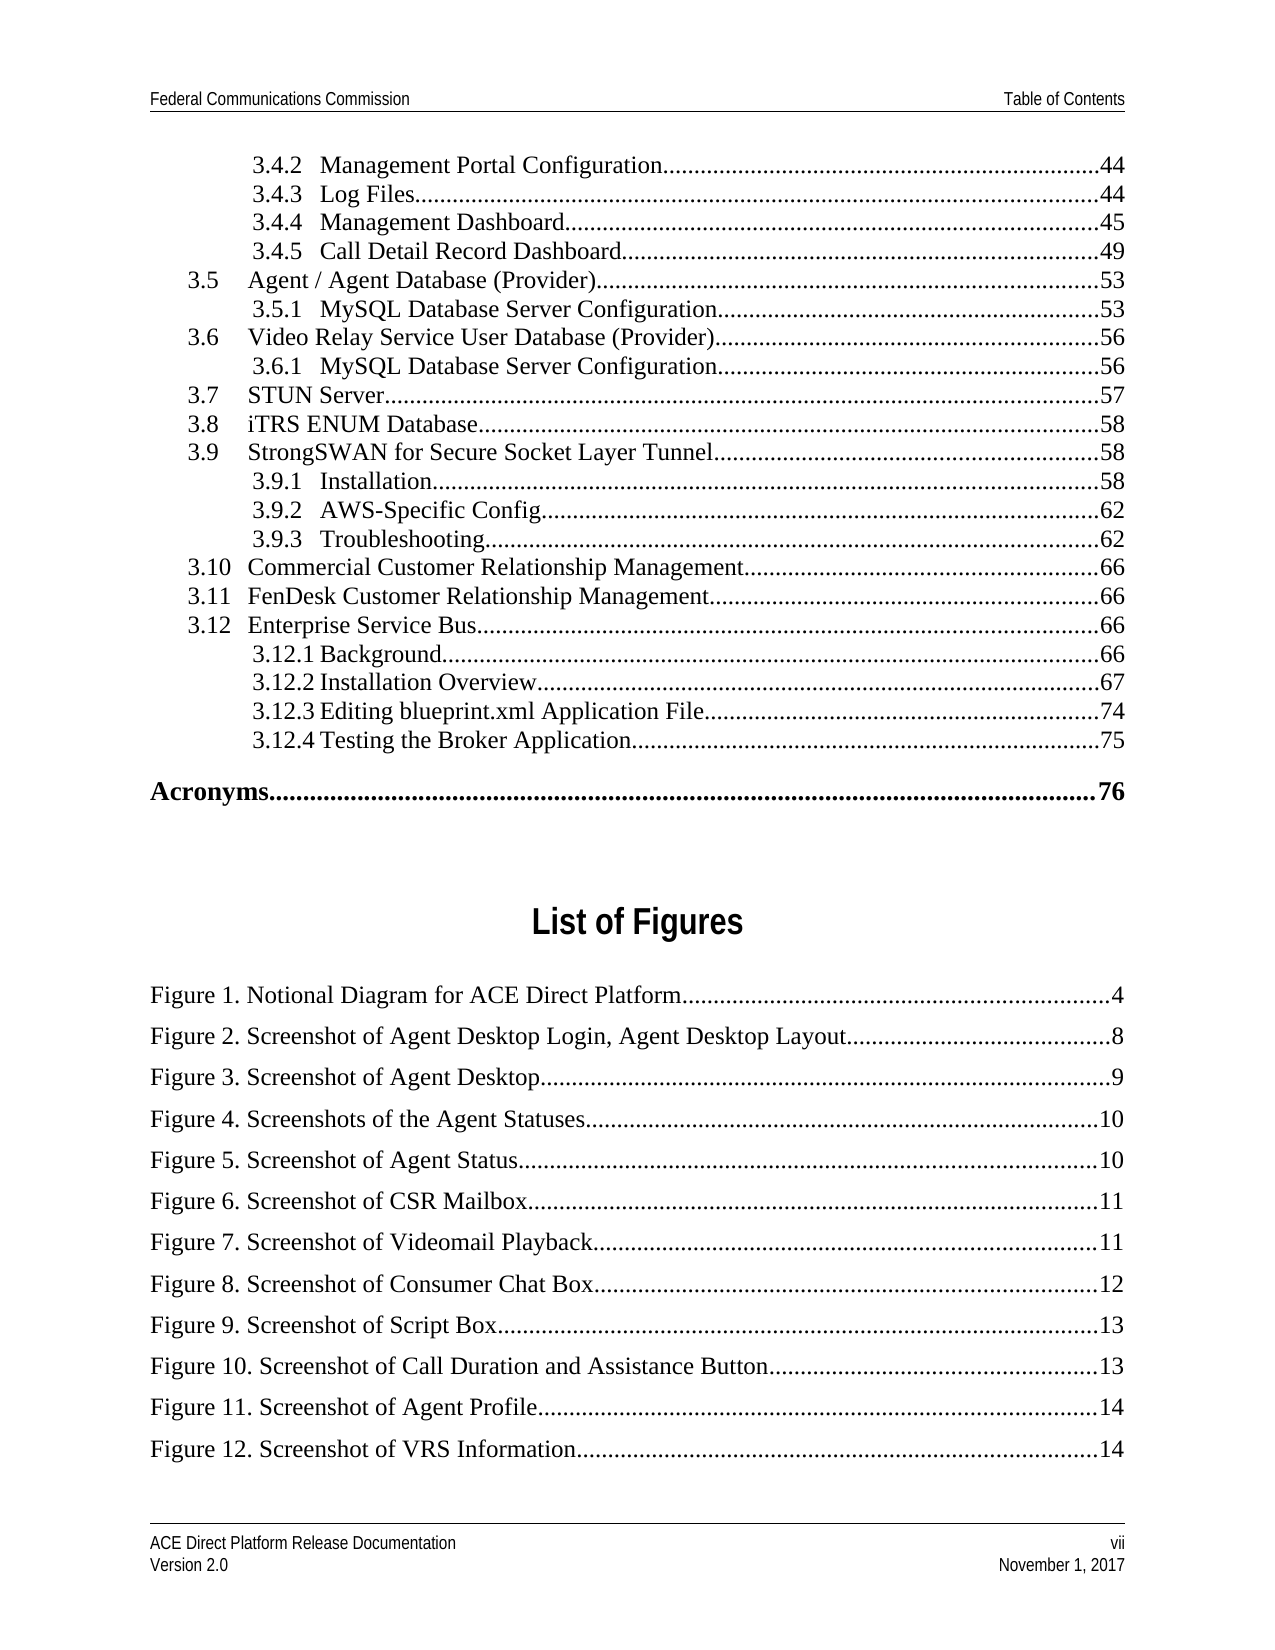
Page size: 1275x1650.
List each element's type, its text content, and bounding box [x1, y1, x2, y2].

text 3.9 StrongSWAN for Secure Socket Layer Tunnel 58 [187, 437, 1125, 466]
text 3.9.2 AWS-Specific Config 62 [252, 495, 1125, 524]
text 3.11 FenDesk Customer Relationship Management 66 [187, 581, 1125, 610]
text Figure 12. Screenshot of VRS Information 14 [150, 1434, 1125, 1462]
text 3.12.3 Editing blueprint.xml Application File 74 [252, 696, 1125, 725]
text 3.4.3 Log Files 44 [252, 179, 1125, 207]
text Figure 2. Screenshot of Agent Desktop Login, Agent Desktop Layout 8 [150, 1021, 1125, 1050]
text 3.12 Enterprise Service Bus 66 [187, 610, 1125, 639]
text 3.4.5 Call Detail Record Dashboard 49 [252, 236, 1125, 265]
text 3.8 iTRS ENUM Database 58 [187, 409, 1125, 437]
text Figure 8. Screenshot of Consumer Chat Box 12 [150, 1269, 1125, 1297]
text 3.6.1 MySQL Database Server Configuration 56 [252, 351, 1125, 380]
text List of Figures [150, 899, 1125, 942]
text Figure 11. Screenshot of Agent Profile 14 [150, 1392, 1125, 1421]
text 3.9.1 Installation 58 [252, 466, 1125, 495]
text 3.12.2 Installation Overview 67 [252, 667, 1125, 696]
text 3.4.4 Management Dashboard 45 [252, 207, 1125, 236]
text Figure 6. Screenshot of CSR Mailbox 11 [150, 1186, 1125, 1215]
text 3.12.1 Background 66 [252, 639, 1125, 667]
text 3.7 STUN Server 57 [187, 380, 1125, 409]
text Figure 9. Screenshot of Script Box 13 [150, 1310, 1125, 1339]
text Figure 4. Screenshots of the Agent Statuses 10 [150, 1104, 1125, 1132]
text Figure 10. Screenshot of Call Duration and Assistance Button 13 [150, 1351, 1125, 1380]
text Figure 3. Screenshot of Agent Desktop 9 [150, 1062, 1125, 1091]
text 3.5.1 MySQL Database Server Configuration 53 [252, 294, 1125, 322]
text Acronyms 76 [150, 774, 1125, 806]
text Figure 7. Screenshot of Videomail Playback 11 [150, 1227, 1125, 1256]
text 3.12.4 Testing the Broker Application 75 [252, 725, 1125, 754]
text 3.4.2 Management Portal Configuration 44 [252, 150, 1125, 179]
text Figure 1. Notional Diagram for ACE Direct Platform 4 [150, 980, 1125, 1009]
text Figure 5. Screenshot of Agent Status 10 [150, 1145, 1125, 1174]
text 3.6 Video Relay Service User Database (Provider) 56 [187, 322, 1125, 351]
text 3.5 Agent / Agent Database (Provider) 53 [187, 265, 1125, 294]
text 3.10 Commercial Customer Relationship Management 66 [187, 552, 1125, 581]
text 3.9.3 Troubleshooting 62 [252, 524, 1125, 552]
